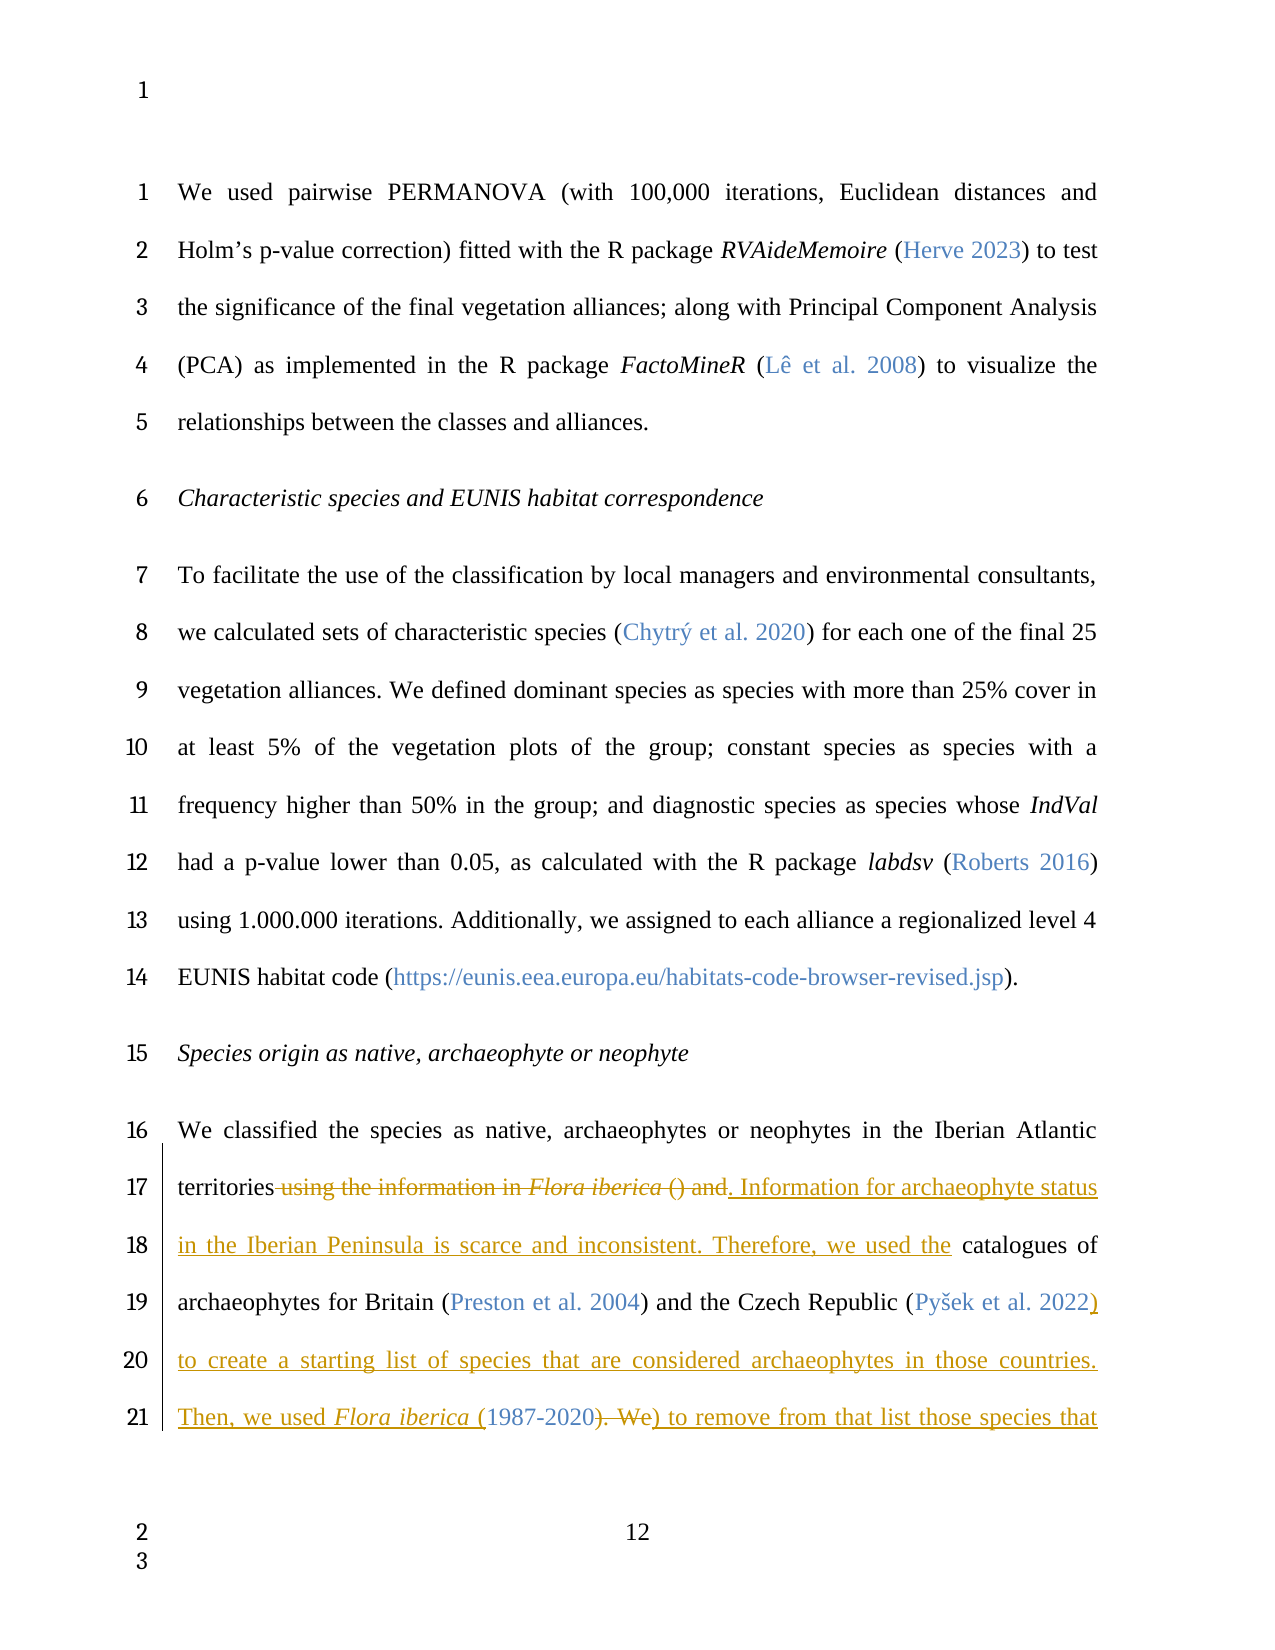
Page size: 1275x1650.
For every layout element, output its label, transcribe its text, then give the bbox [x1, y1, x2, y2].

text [177, 177, 1098, 436]
subtitle Species origin as native, archaeophyte or neophyte [177, 1038, 1098, 1067]
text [177, 1371, 1098, 1431]
text To facilitate the use of the classification by local managers and environmental consultants, we calculated sets of characteristic species (Chytrý et al. 2020) for each one of the final 25 vegetation alliances. We defined dominant species as species with more than 25% cover in at least 5% of the vegetation plots of the group; constant species as species with a frequency higher than 50% in the group; and diagnostic species as species whose IndVal had a p-value lower than 0.05, as calculated with the R package labdsv (Roberts 2016) using 1.000.000 iterations. Additionally, we assigned to each alliance a regionalized level 4 EUNIS habitat code (https://eunis.eea.europa.eu/habitats-code-browser-revised.jsp). [177, 560, 1098, 991]
subtitle Characteristic species and EUNIS habitat correspondence [177, 483, 1098, 512]
